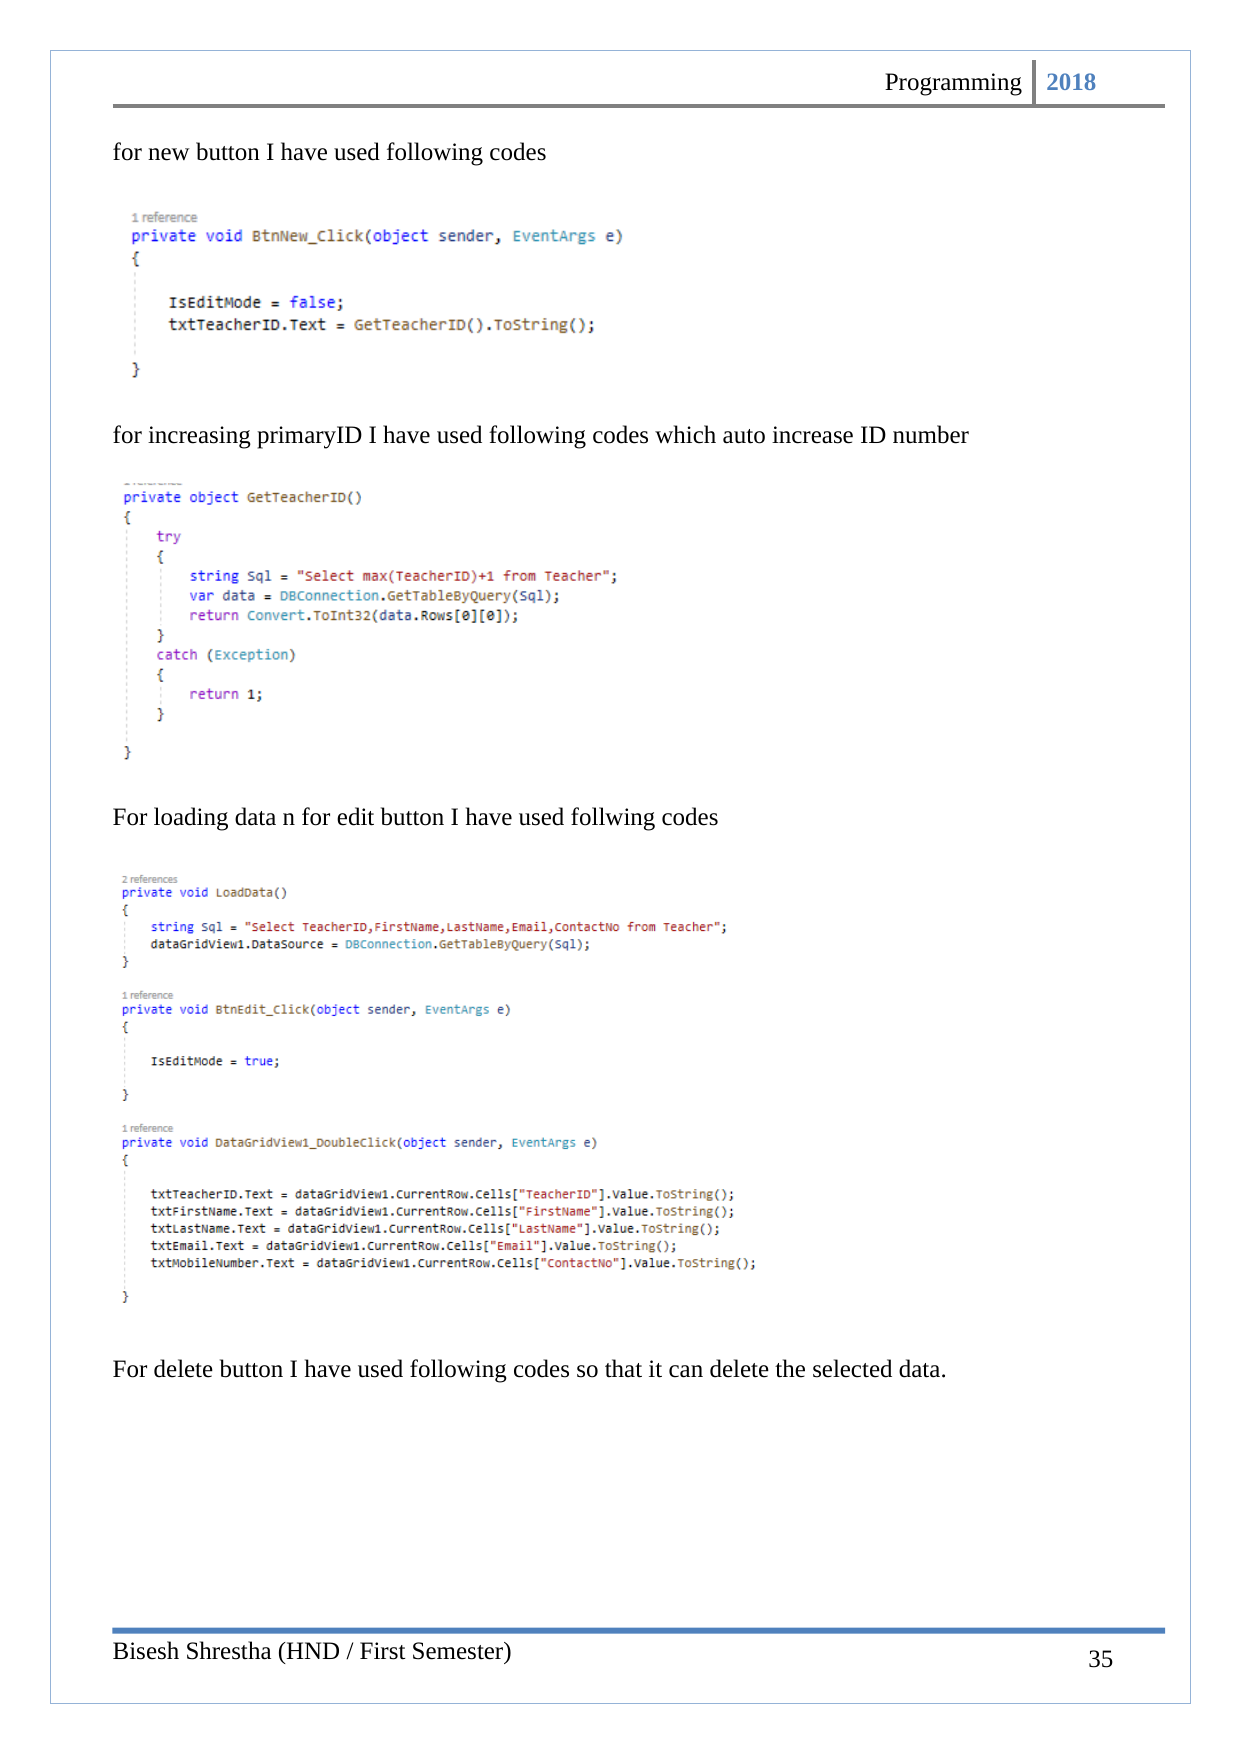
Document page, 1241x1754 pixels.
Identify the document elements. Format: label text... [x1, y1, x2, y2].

text For loading data n for edit button I have used follwing codes [112, 802, 1165, 830]
text For delete button I have used following codes so that it can delete the selected data. [112, 1354, 1165, 1383]
text for increasing primaryID I have used following codes which auto increase ID number [112, 420, 1165, 449]
picture [112, 483, 640, 767]
picture [112, 865, 773, 1319]
picture [112, 201, 639, 385]
text for new button I have used following codes [112, 137, 1165, 166]
